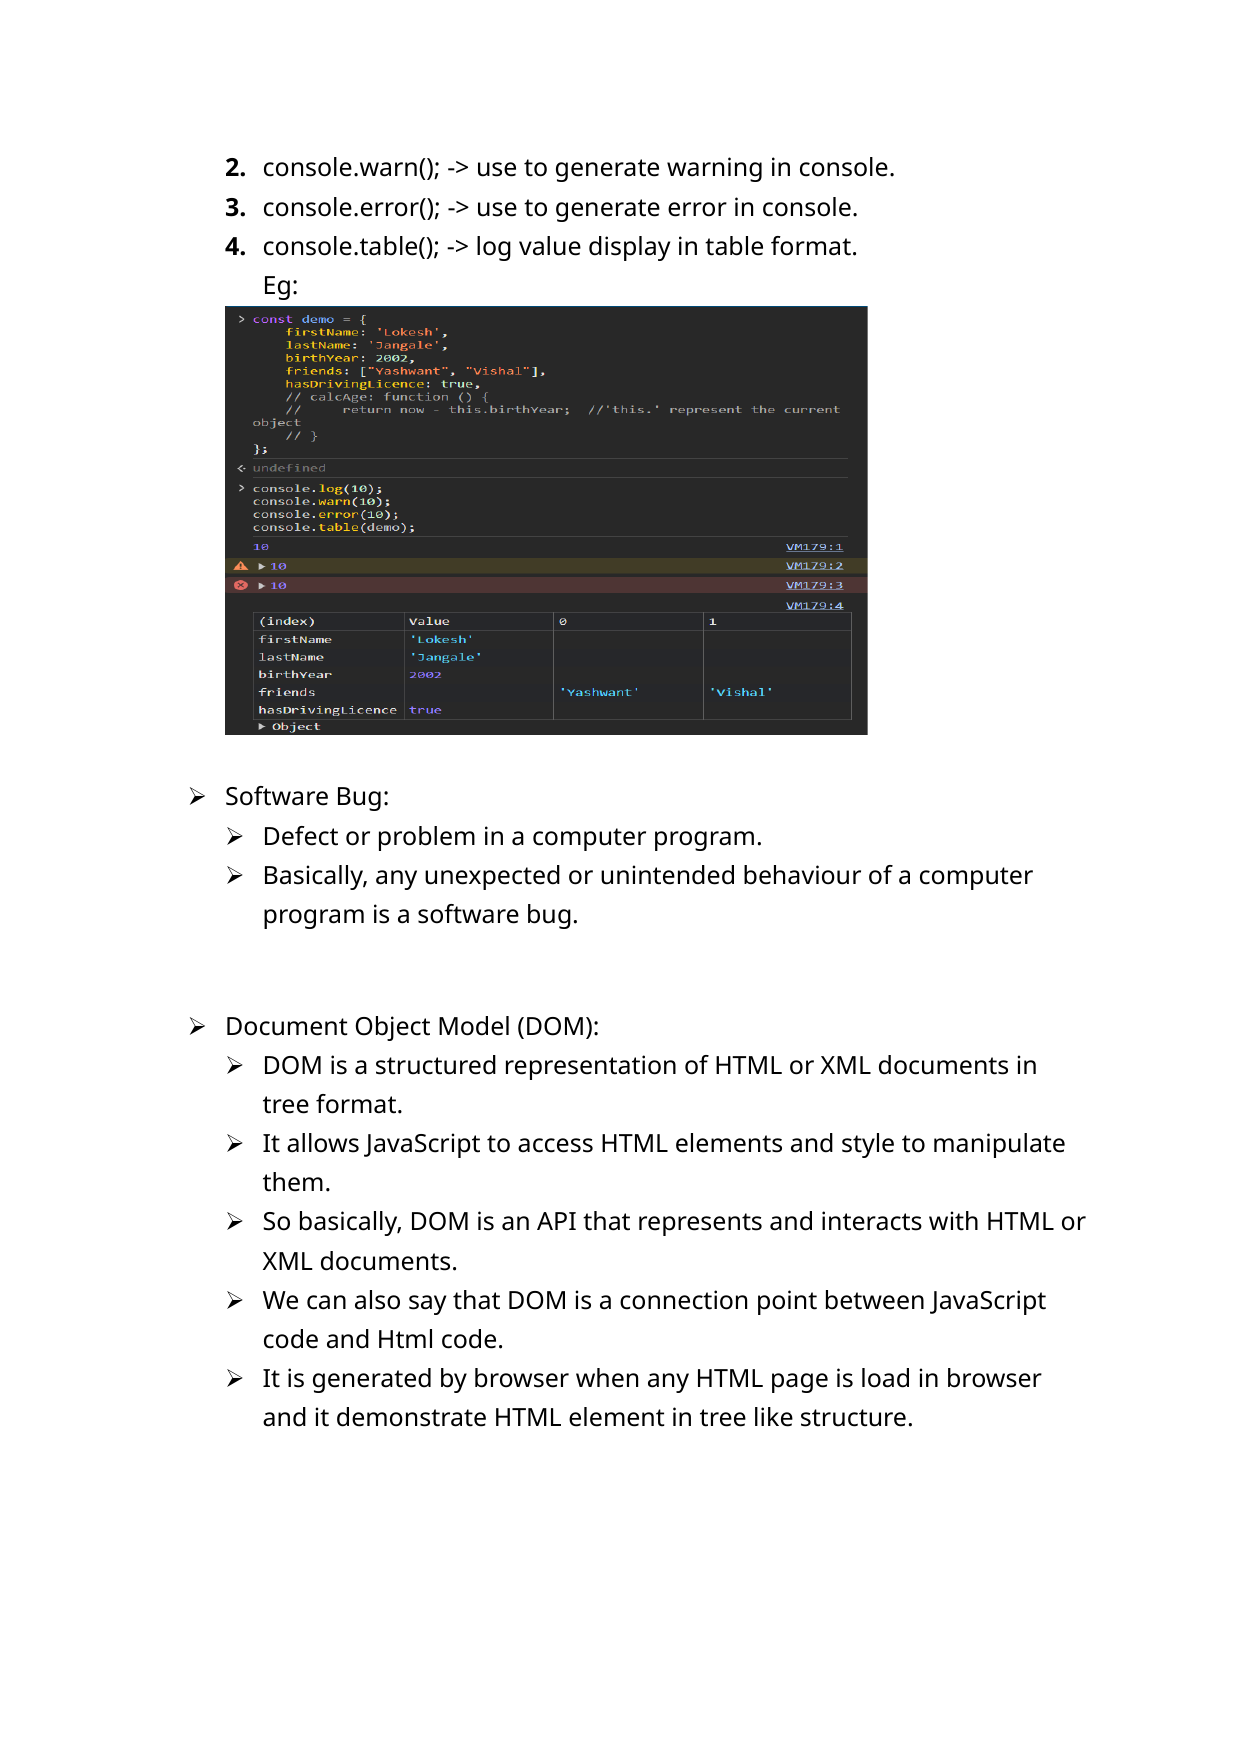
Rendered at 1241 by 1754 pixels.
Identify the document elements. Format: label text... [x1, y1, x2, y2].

list Software Bug: [187, 779, 1090, 813]
list We can also say that DOM is a connection point between JavaScript code and Html code. [225, 1282, 1090, 1356]
list DOM is a structured representation of HTML or XML documents in tree format. [225, 1047, 1090, 1121]
list Document Object Model (DOM): [187, 1008, 1090, 1042]
list It is generated by browser when any HTML page is load in browser and it demonstrate HTML element in tree like structure. [225, 1361, 1090, 1434]
list console.warn(); -> use to generate warning in console. [225, 150, 1090, 184]
list console.table(); -> log value display in table format. [225, 228, 1090, 262]
list Eg: [262, 267, 1090, 302]
list Basically, any unexpected or unintended behaviour of a computer program is a software bug. [225, 857, 1090, 931]
list So basically, DOM is an API that represents and interacts with HTML or XML documents. [225, 1204, 1090, 1277]
list Defect or problem in a computer program. [225, 818, 1090, 852]
list It allows JavaScript to access HTML elements and style to manipulate them. [225, 1126, 1090, 1199]
list console.error(); -> use to generate error in console. [225, 189, 1090, 223]
picture [225, 306, 868, 735]
